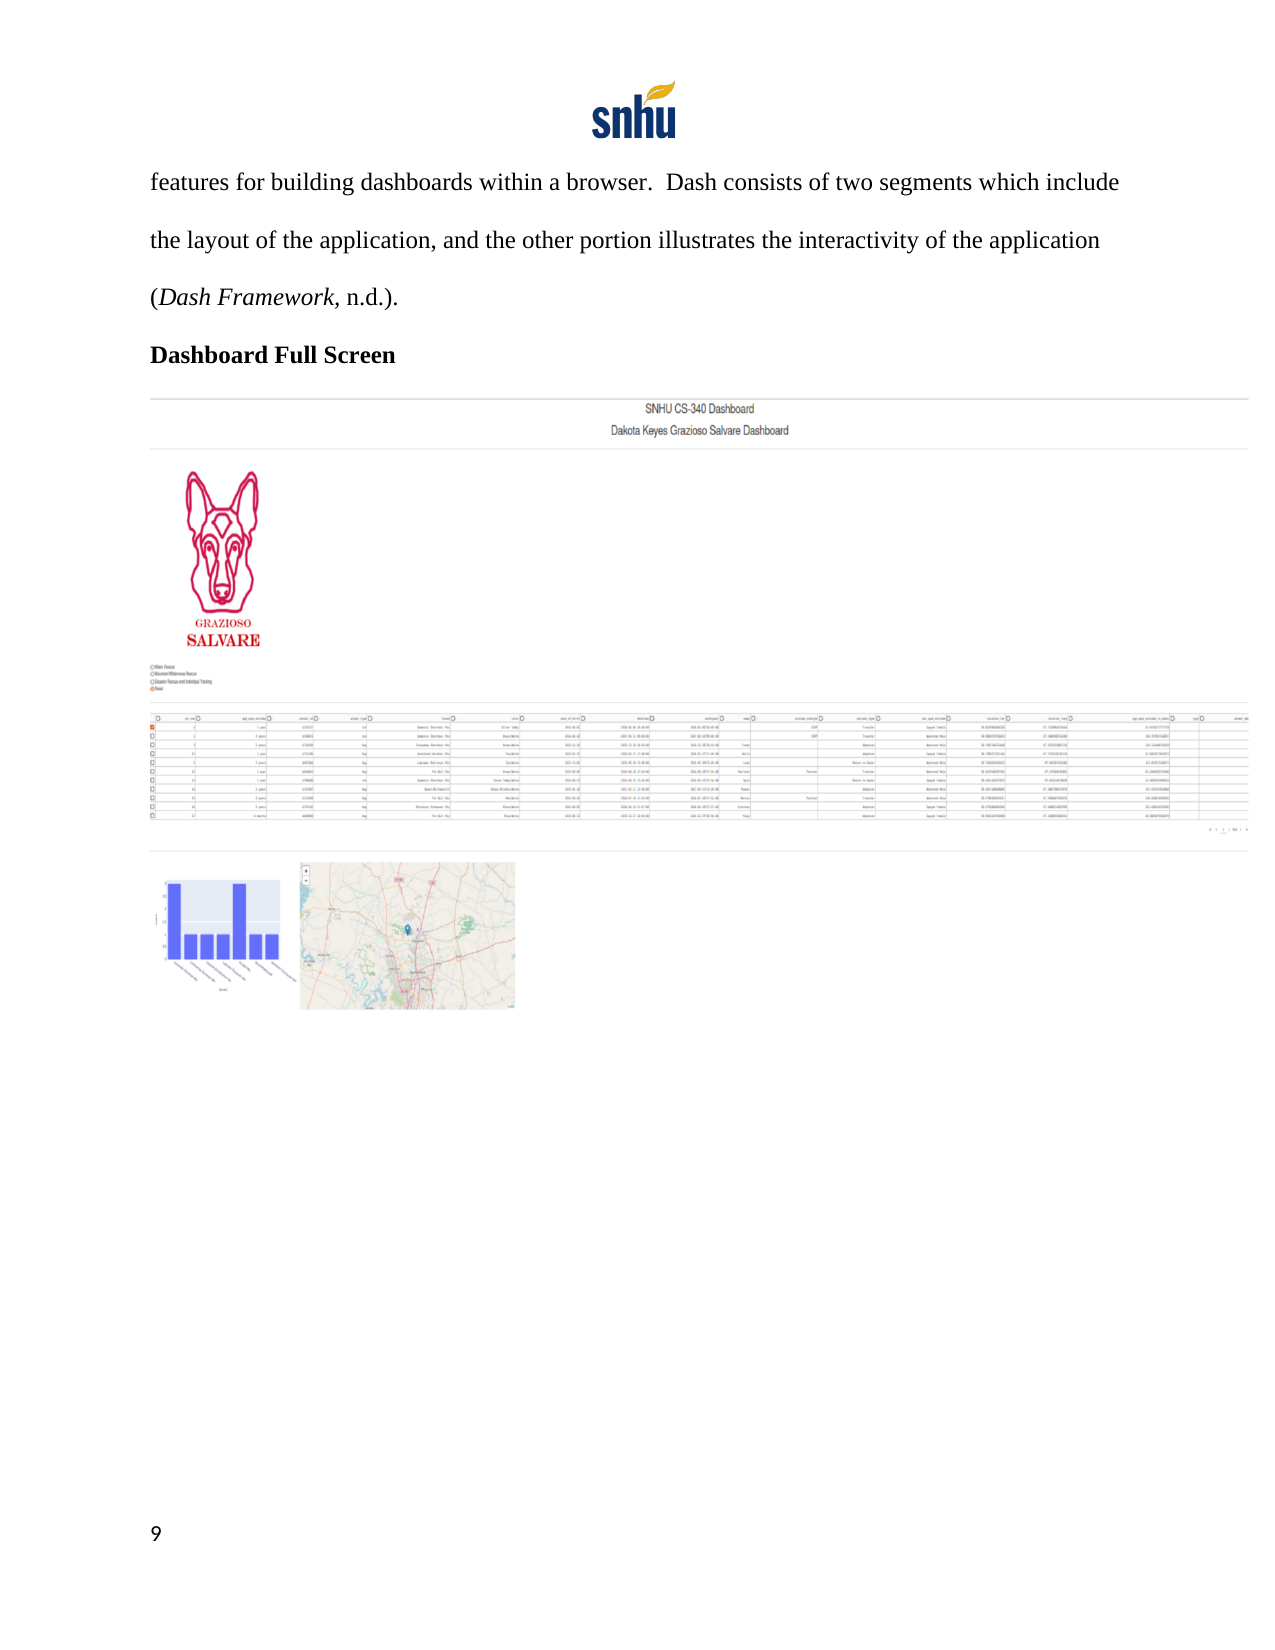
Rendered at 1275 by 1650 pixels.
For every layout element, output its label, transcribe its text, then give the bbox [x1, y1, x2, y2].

picture [573, 75, 702, 147]
text Dashboard Full Screen [150, 340, 1125, 369]
picture [150, 397, 1249, 1023]
